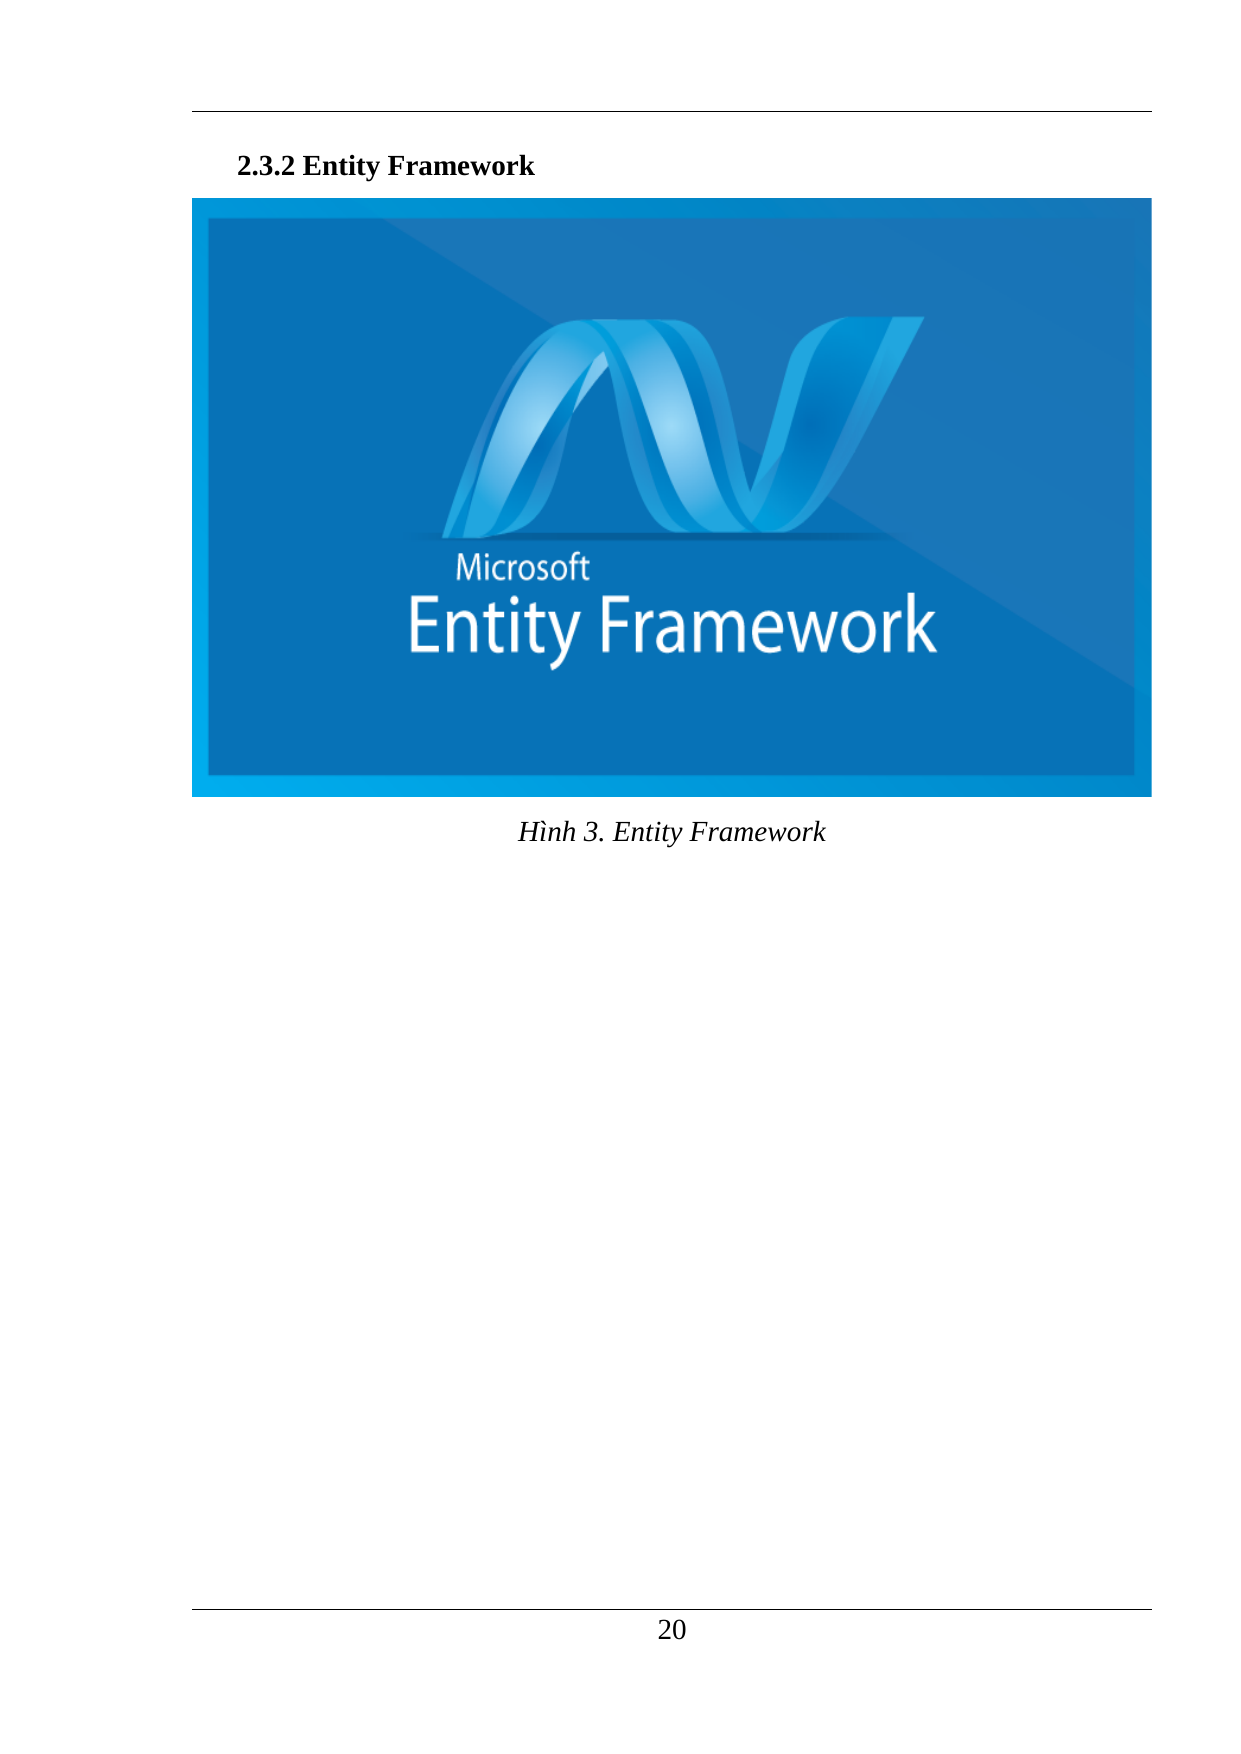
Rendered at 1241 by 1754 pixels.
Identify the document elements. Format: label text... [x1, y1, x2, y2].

subtitle 2.3.2 Entity Framework [237, 148, 1152, 181]
picture [210, 198, 1152, 774]
text Hình 3. Entity Framework [192, 814, 1152, 847]
